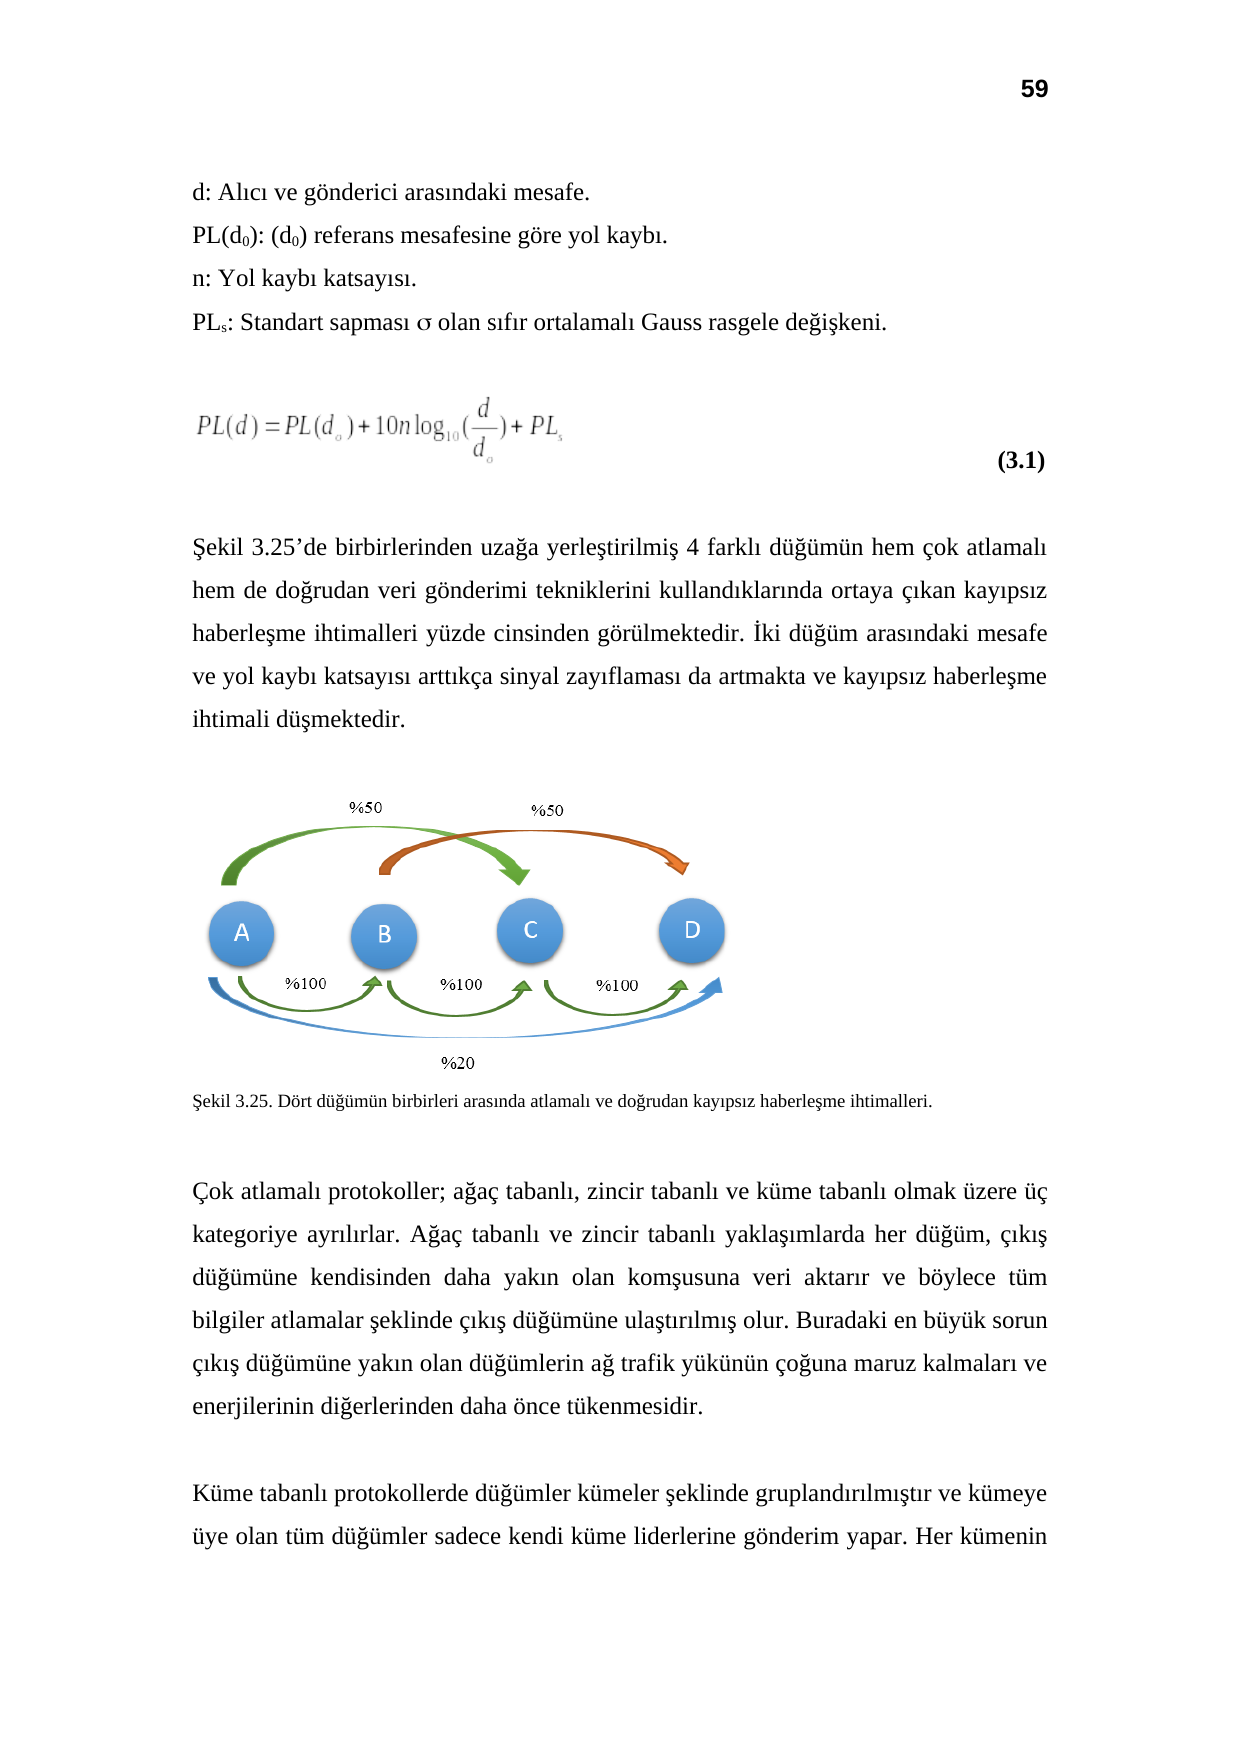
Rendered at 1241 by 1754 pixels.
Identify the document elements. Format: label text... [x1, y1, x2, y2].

text (3.1) [192, 393, 1048, 474]
text PL(d0): (d0) referans mesafesine göre yol kaybı. [192, 220, 1048, 249]
text n: Yol kaybı katsayısı. [192, 263, 1048, 292]
text PLs: Standart sapması olan sıfır ortalamalı Gauss rasgele değişkeni. [192, 307, 1048, 335]
text Çok atlamalı protokoller; ağaç tabanlı, zincir tabanlı ve küme tabanlı olmak üzere üç kategoriye ayrılırlar. Ağaç tabanlı ve zincir tabanlı yaklaşımlarda her düğüm, çıkış düğümüne kendisinden daha yakın olan komşusuna veri aktarır ve böylece tüm bilgiler atlamalar şeklinde çıkış düğümüne ulaştırılmış olur. Buradaki en büyük sorun çıkış düğümüne yakın olan düğümlerin ağ trafik yükünün çoğuna maruz kalmaları ve enerjilerinin diğerlerinden daha önce tükenmesidir. [192, 1176, 1048, 1420]
text d: Alıcı ve gönderici arasındaki mesafe. [192, 177, 1048, 206]
picture [192, 790, 744, 1076]
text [192, 1478, 1048, 1549]
